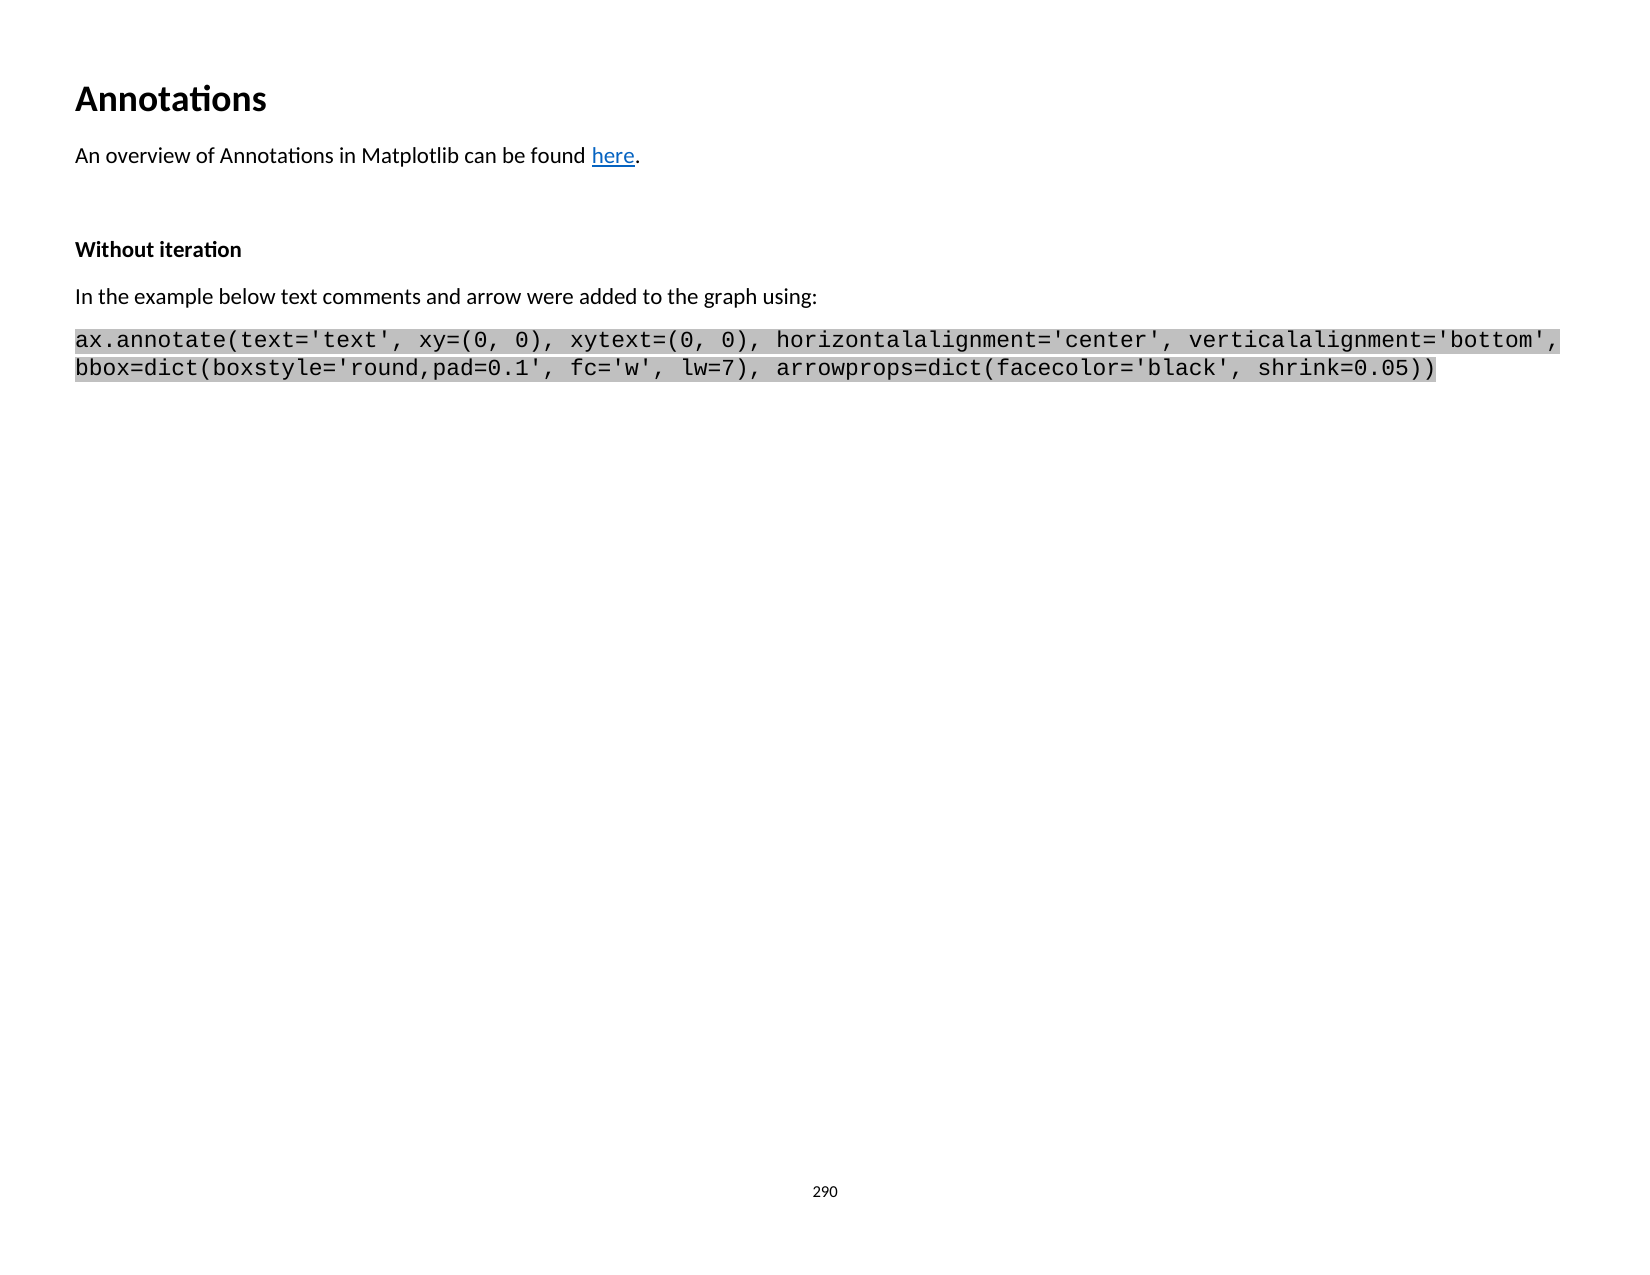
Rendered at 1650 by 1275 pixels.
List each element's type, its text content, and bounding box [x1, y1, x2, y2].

text In the example below text comments and arrow were added to the graph using: [75, 282, 1575, 310]
text Annotations [75, 75, 1575, 121]
text ax.annotate(text='text', xy=(0, 0), xytext=(0, 0), horizontalalignment='center', verticalalignment='bottom', bbox=dict(boxstyle='round,pad=0.1', fc='w', lw=7), arrowprops=dict(facecolor='black', shrink=0.05)) [75, 329, 1575, 382]
text An overview of Annotations in Matplotlib can be found here. [75, 141, 1575, 169]
text Without iteration [75, 235, 1575, 263]
